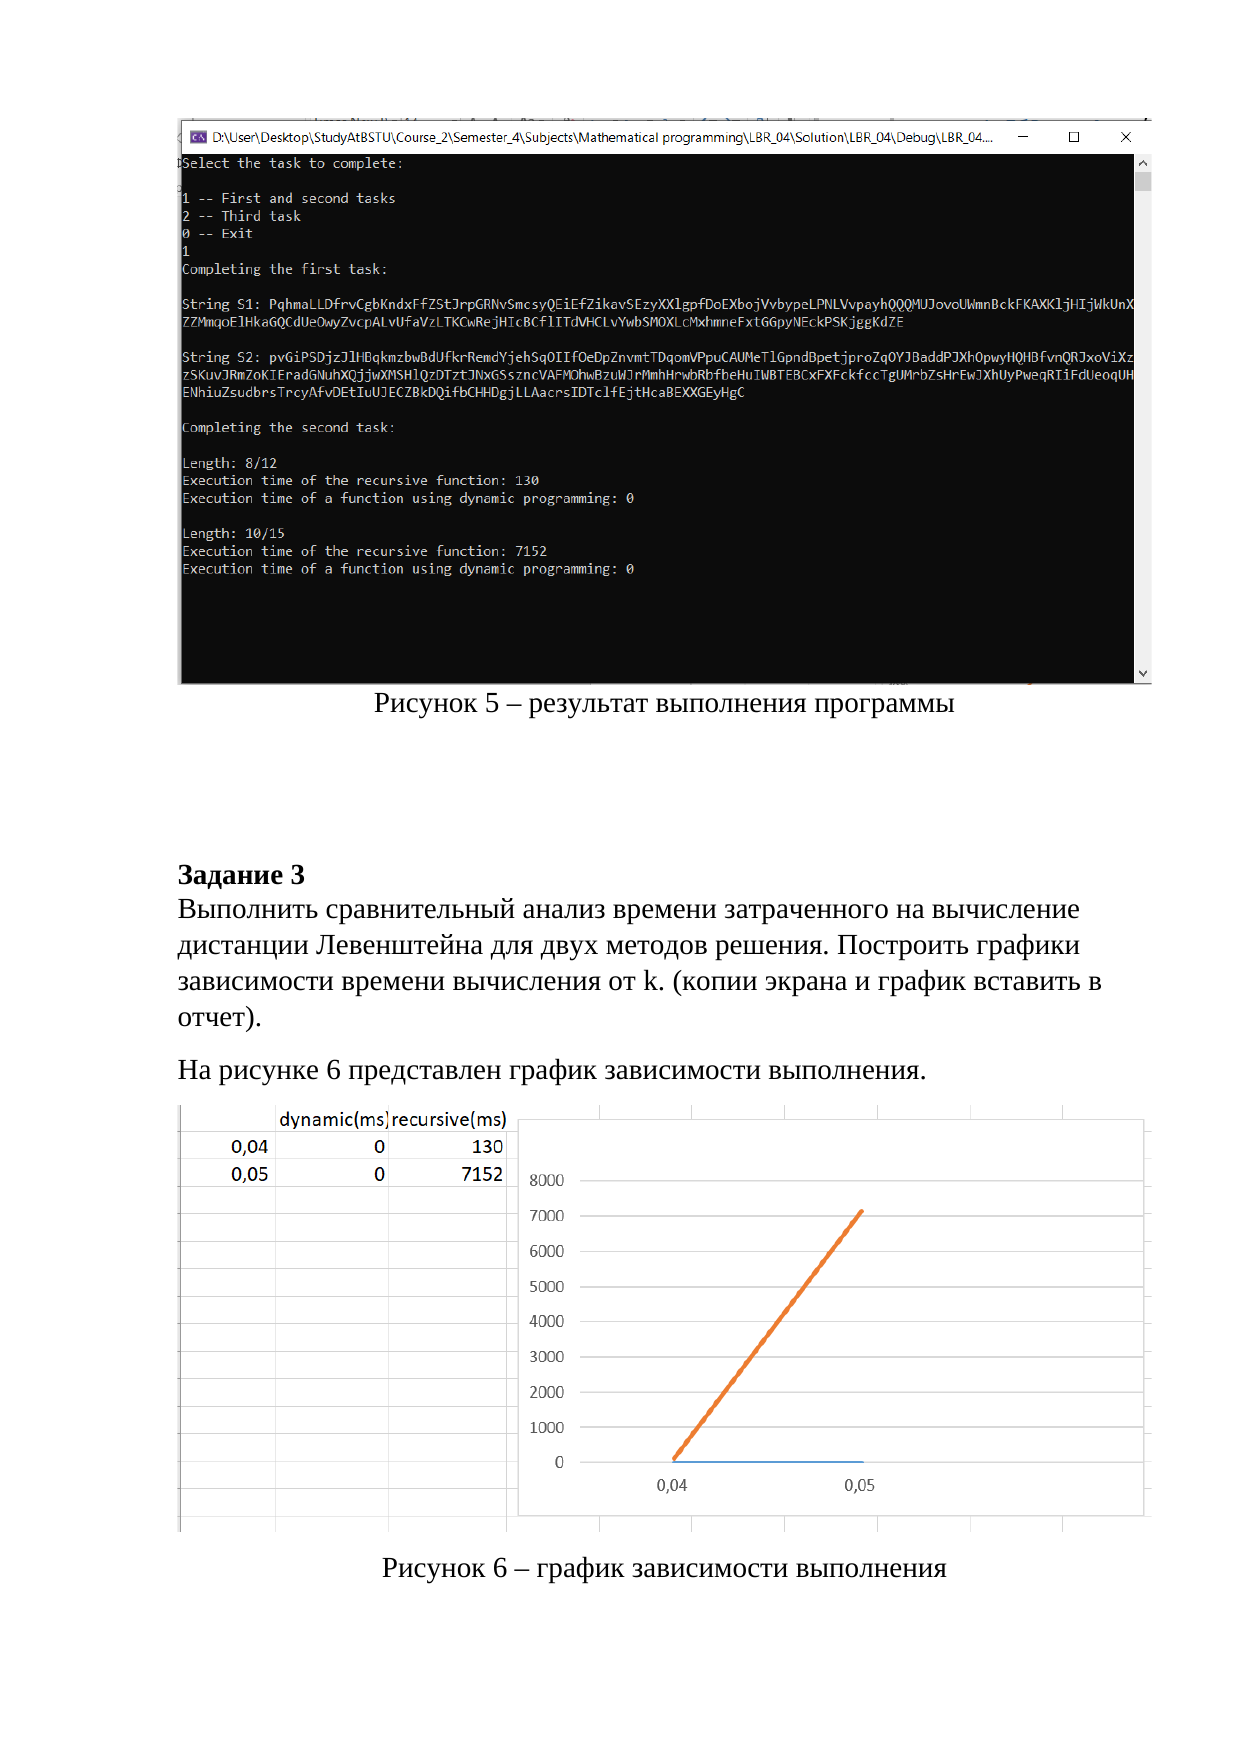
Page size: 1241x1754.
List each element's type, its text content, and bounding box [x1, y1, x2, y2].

text Задание 3 [177, 857, 1152, 891]
picture [177, 1105, 1152, 1532]
text На рисунке 6 представлен график зависимости выполнения. [177, 1052, 1152, 1086]
picture [177, 118, 1152, 685]
text Выполнить сравнительный анализ времени затраченного на вычисление дистанции Левенштейна для двух методов решения. Построить графики зависимости времени вычисления от k. (копии экрана и график вставить в отчет). [177, 891, 1152, 1033]
text Рисунок 5 – результат выполнения программы [177, 685, 1152, 718]
text Рисунок 6 – график зависимости выполнения [177, 1550, 1152, 1584]
